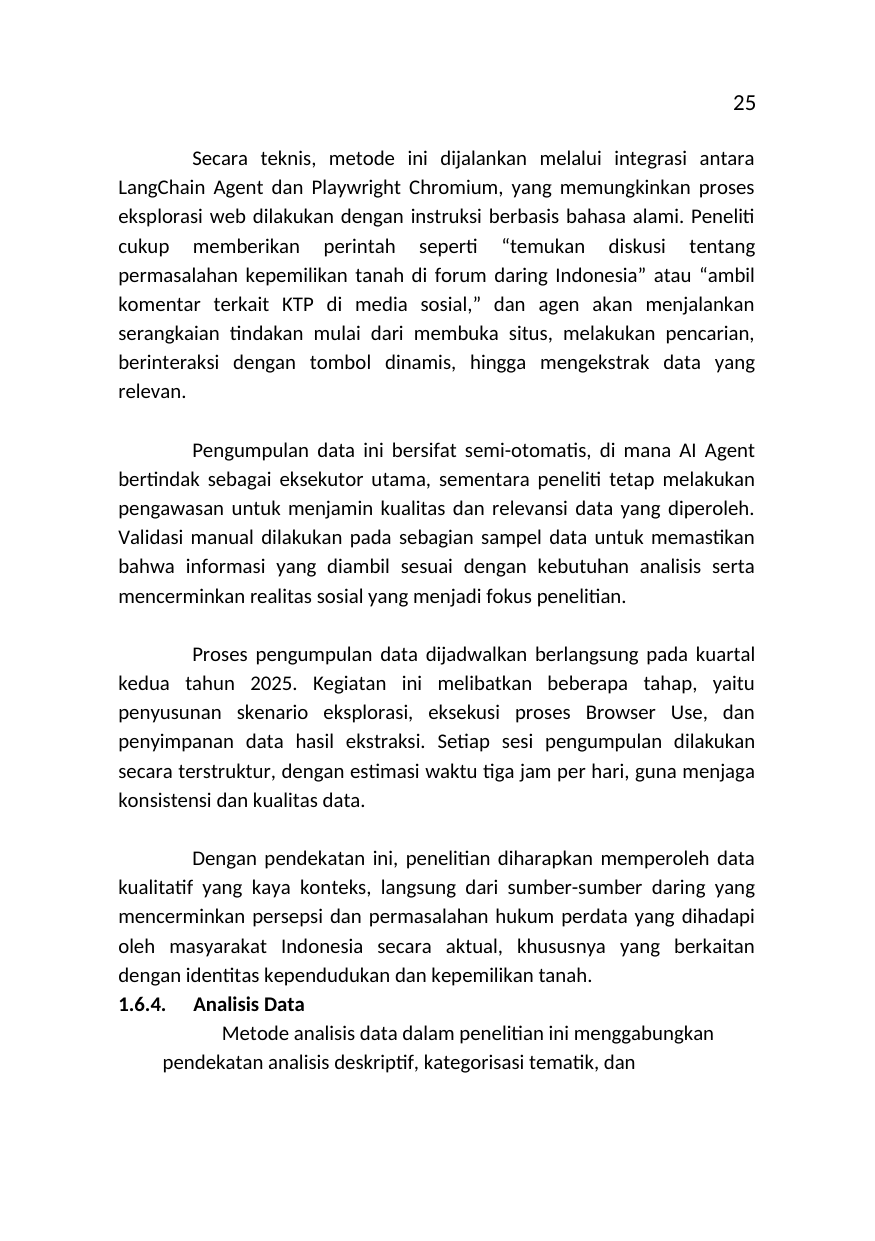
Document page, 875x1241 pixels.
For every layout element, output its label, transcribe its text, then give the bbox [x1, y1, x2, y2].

subtitle Analisis Data [118, 991, 756, 1017]
text Proses pengumpulan data dijadwalkan berlangsung pada kuartal kedua tahun 2025. Kegiatan ini melibatkan beberapa tahap, yaitu penyusunan skenario eksplorasi, eksekusi proses Browser Use, dan penyimpanan data hasil ekstraksi. Setiap sesi pengumpulan dilakukan secara terstruktur, dengan estimasi waktu tiga jam per hari, guna menjaga konsistensi dan kualitas data. [118, 641, 756, 812]
text Pengumpulan data ini bersifat semi-otomatis, di mana AI Agent bertindak sebagai eksekutor utama, sementara peneliti tetap melakukan pengawasan untuk menjamin kualitas dan relevansi data yang diperoleh. Validasi manual dilakukan pada sebagian sampel data untuk memastikan bahwa informasi yang diambil sesuai dengan kebutuhan analisis serta mencerminkan realitas sosial yang menjadi fokus penelitian. [118, 437, 756, 608]
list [162, 1020, 756, 1075]
text Secara teknis, metode ini dijalankan melalui integrasi antara LangChain Agent dan Playwright Chromium, yang memungkinkan proses eksplorasi web dilakukan dengan instruksi berbasis bahasa alami. Peneliti cukup memberikan perintah seperti “temukan diskusi tentang permasalahan kepemilikan tanah di forum daring Indonesia” atau “ambil komentar terkait KTP di media sosial,” dan agen akan menjalankan serangkaian tindakan mulai dari membuka situs, melakukan pencarian, berinteraksi dengan tombol dinamis, hingga mengekstrak data yang relevan. [118, 145, 756, 404]
text Dengan pendekatan ini, penelitian diharapkan memperoleh data kualitatif yang kaya konteks, langsung dari sumber-sumber daring yang mencerminkan persepsi dan permasalahan hukum perdata yang dihadapi oleh masyarakat Indonesia secara aktual, khususnya yang berkaitan dengan identitas kependudukan dan kepemilikan tanah. [118, 845, 756, 987]
